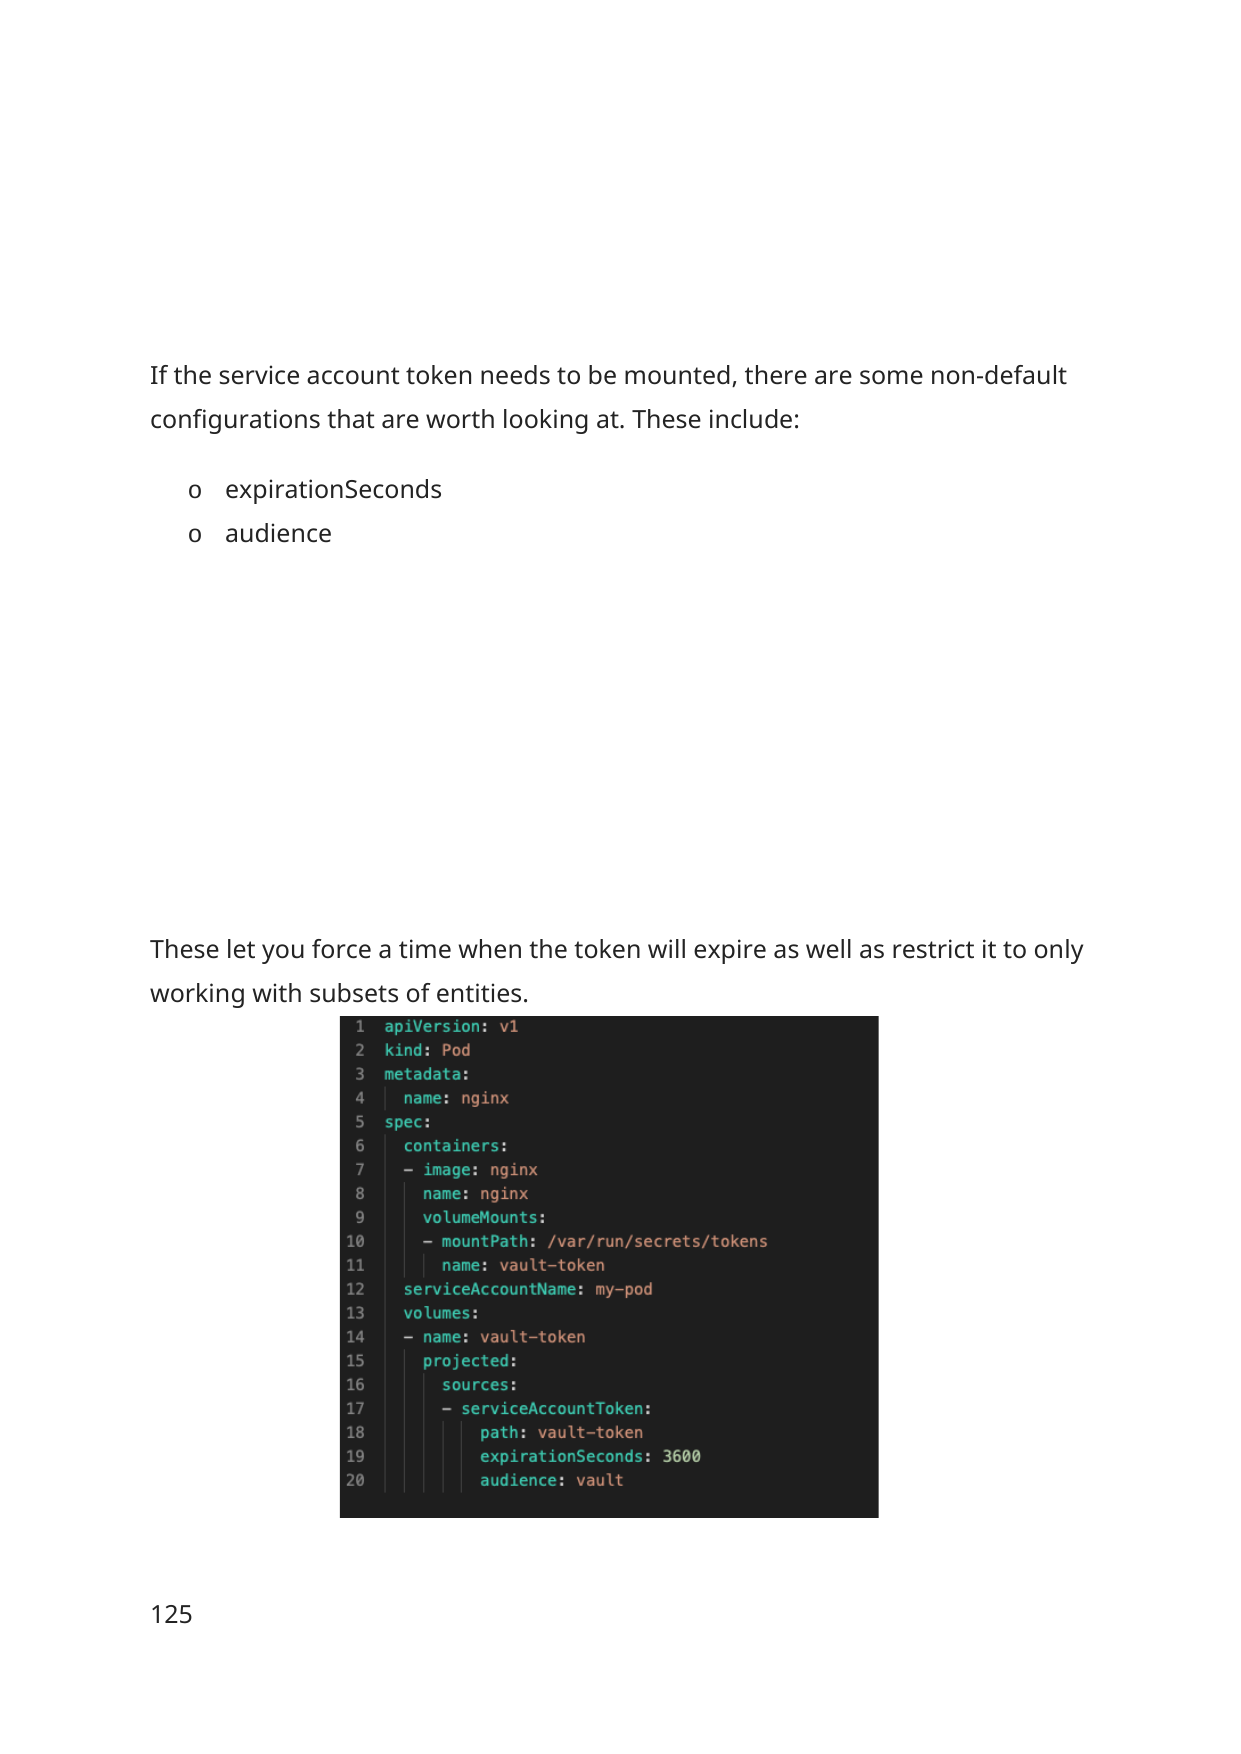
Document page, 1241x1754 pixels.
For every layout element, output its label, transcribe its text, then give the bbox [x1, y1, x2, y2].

text These let you force a time when the token will expire as well as restrict it to only working with subsets of entities. [150, 932, 1090, 1010]
picture [339, 1016, 879, 1518]
list expirationSeconds [187, 471, 1090, 506]
list audience [187, 516, 1090, 550]
text If the service account token needs to be mounted, there are some non-default configurations that are worth looking at. These include: [150, 358, 1090, 436]
